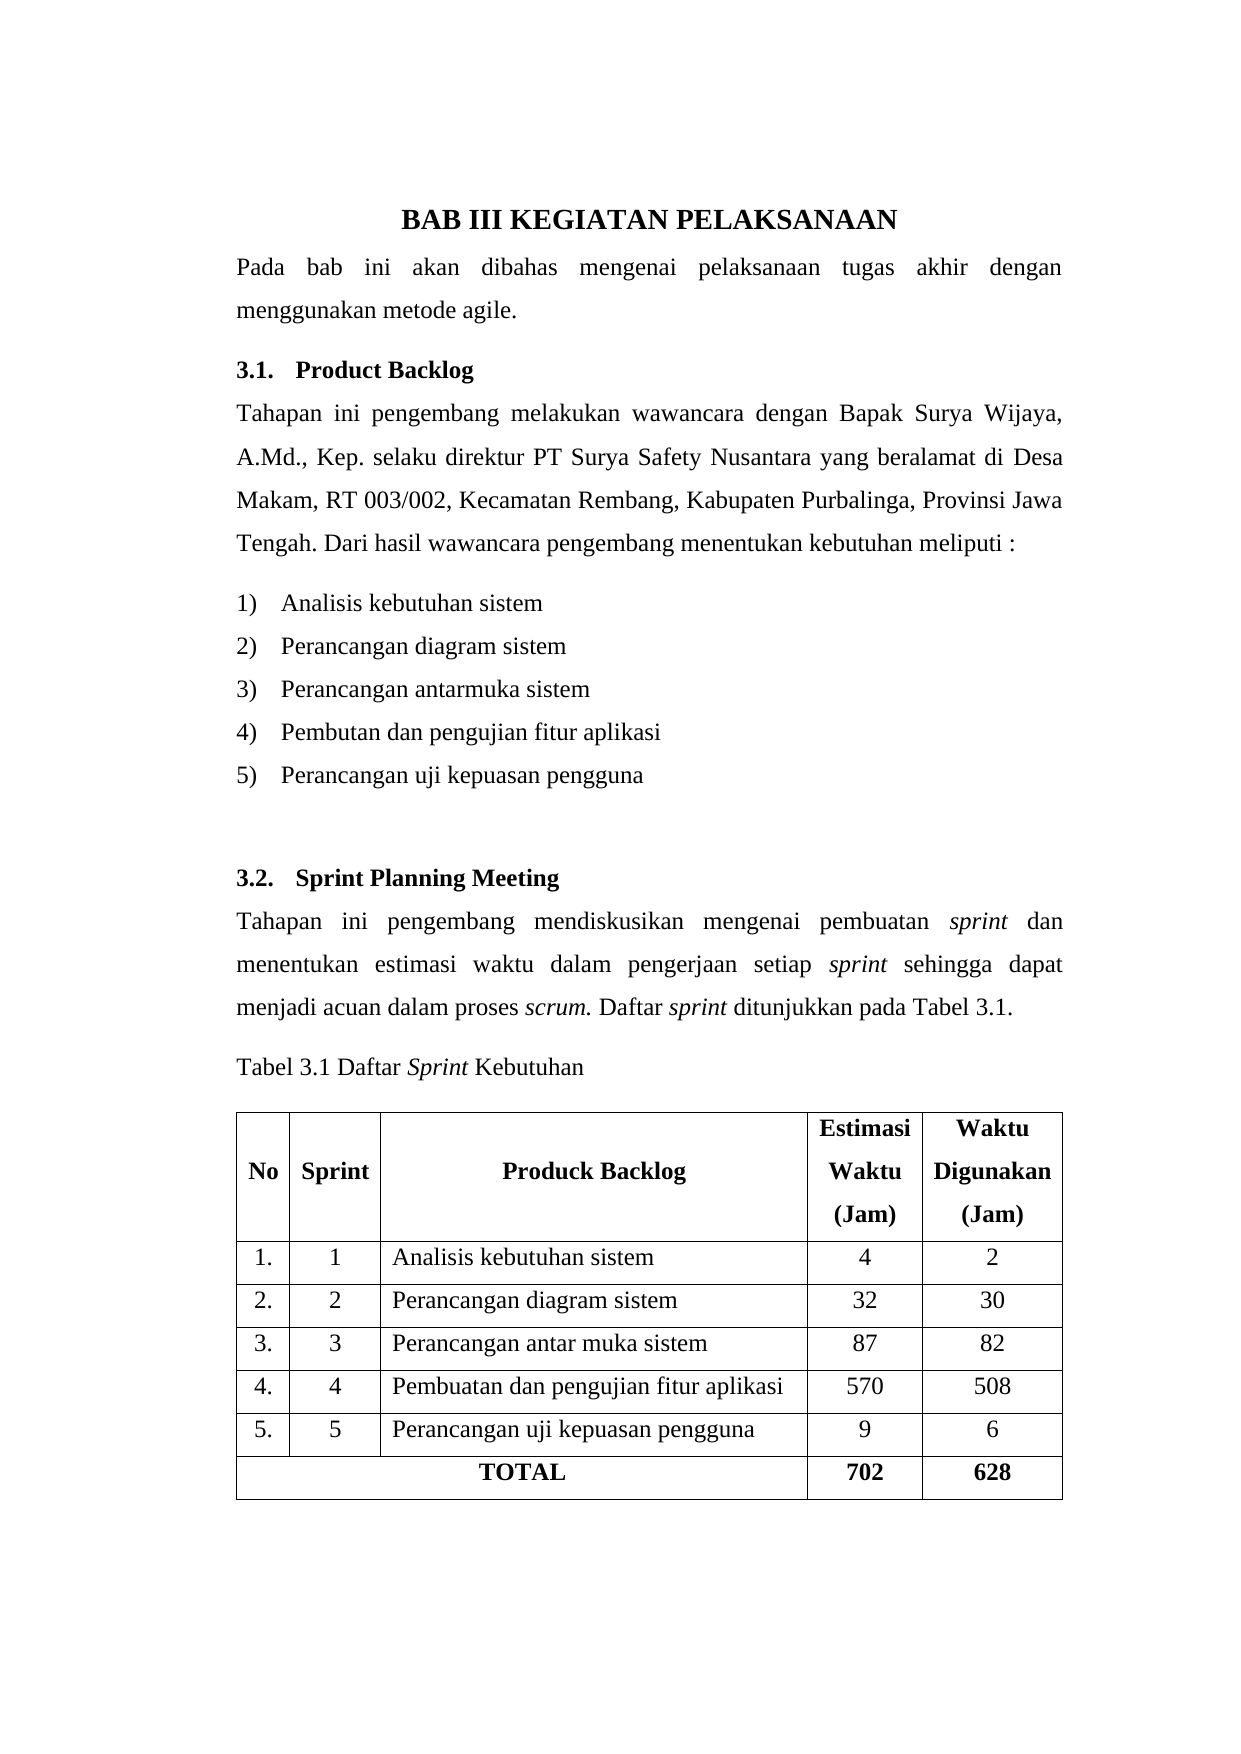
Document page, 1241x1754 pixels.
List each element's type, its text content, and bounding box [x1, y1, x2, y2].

table_cell 9 [808, 1414, 922, 1456]
list Perancangan uji kepuasan pengguna [236, 760, 1063, 789]
text Pada bab ini akan dibahas mengenai pelaksanaan tugas akhir dengan menggunakan metode agile. [236, 252, 1063, 324]
table_cell 32 [808, 1285, 922, 1327]
text Tahapan ini pengembang melakukan wawancara dengan Bapak Surya Wijaya, A.Md., Kep. selaku direktur PT Surya Safety Nusantara yang beralamat di Desa Makam, RT 003/002, Kecamatan Rembang, Kabupaten Purbalinga, Provinsi Jawa Tengah. Dari hasil wawancara pengembang menentukan kebutuhan meliputi : [236, 398, 1063, 557]
table_cell 702 [808, 1457, 922, 1499]
table_cell 30 [923, 1285, 1062, 1327]
table_cell 82 [923, 1328, 1062, 1370]
table_cell 5. [237, 1414, 289, 1456]
table_cell 2 [290, 1285, 380, 1327]
table_cell Pembuatan dan pengujian fitur aplikasi [381, 1371, 807, 1413]
table_cell TOTAL [237, 1457, 807, 1499]
table_cell 570 [808, 1371, 922, 1413]
list Analisis kebutuhan sistem [236, 588, 1063, 616]
table_cell 3. [237, 1328, 289, 1370]
table_header Waktu Digunakan (Jam) [923, 1113, 1062, 1241]
table_cell 6 [923, 1414, 1062, 1456]
table_header No [237, 1113, 289, 1241]
table_cell 4. [237, 1371, 289, 1413]
table_header Sprint [290, 1113, 380, 1241]
table_cell Perancangan diagram sistem [381, 1285, 807, 1327]
text Tahapan ini pengembang mendiskusikan mengenai pembuatan sprint dan menentukan estimasi waktu dalam pengerjaan setiap sprint sehingga dapat menjadi acuan dalam proses scrum. Daftar sprint ditunjukkan pada Tabel 3.1. [236, 906, 1063, 1021]
table_cell Perancangan antar muka sistem [381, 1328, 807, 1370]
table_header Estimasi Waktu (Jam) [808, 1113, 922, 1241]
list Perancangan diagram sistem [236, 631, 1063, 659]
table_cell 2 [923, 1242, 1062, 1284]
table_cell 1 [290, 1242, 380, 1284]
subtitle Sprint Planning Meeting [236, 863, 1063, 892]
list Pembutan dan pengujian fitur aplikasi [236, 717, 1063, 746]
subtitle BAB III KEGIATAN PELAKSANAAN [236, 202, 1063, 236]
table_cell Perancangan uji kepuasan pengguna [381, 1414, 807, 1456]
table_cell 4 [808, 1242, 922, 1284]
table_cell 5 [290, 1414, 380, 1456]
table_header Produck Backlog [381, 1113, 807, 1241]
table_cell 2. [237, 1285, 289, 1327]
subtitle Product Backlog [236, 355, 1063, 384]
list Perancangan antarmuka sistem [236, 674, 1063, 703]
table_cell 87 [808, 1328, 922, 1370]
table_cell 508 [923, 1371, 1062, 1413]
table_cell 1. [237, 1242, 289, 1284]
table_cell 4 [290, 1371, 380, 1413]
table_cell 3 [290, 1328, 380, 1370]
table_cell 628 [923, 1457, 1062, 1499]
table_cell Analisis kebutuhan sistem [381, 1242, 807, 1284]
text Tabel 3.1 Daftar Sprint Kebutuhan [236, 1052, 1063, 1081]
